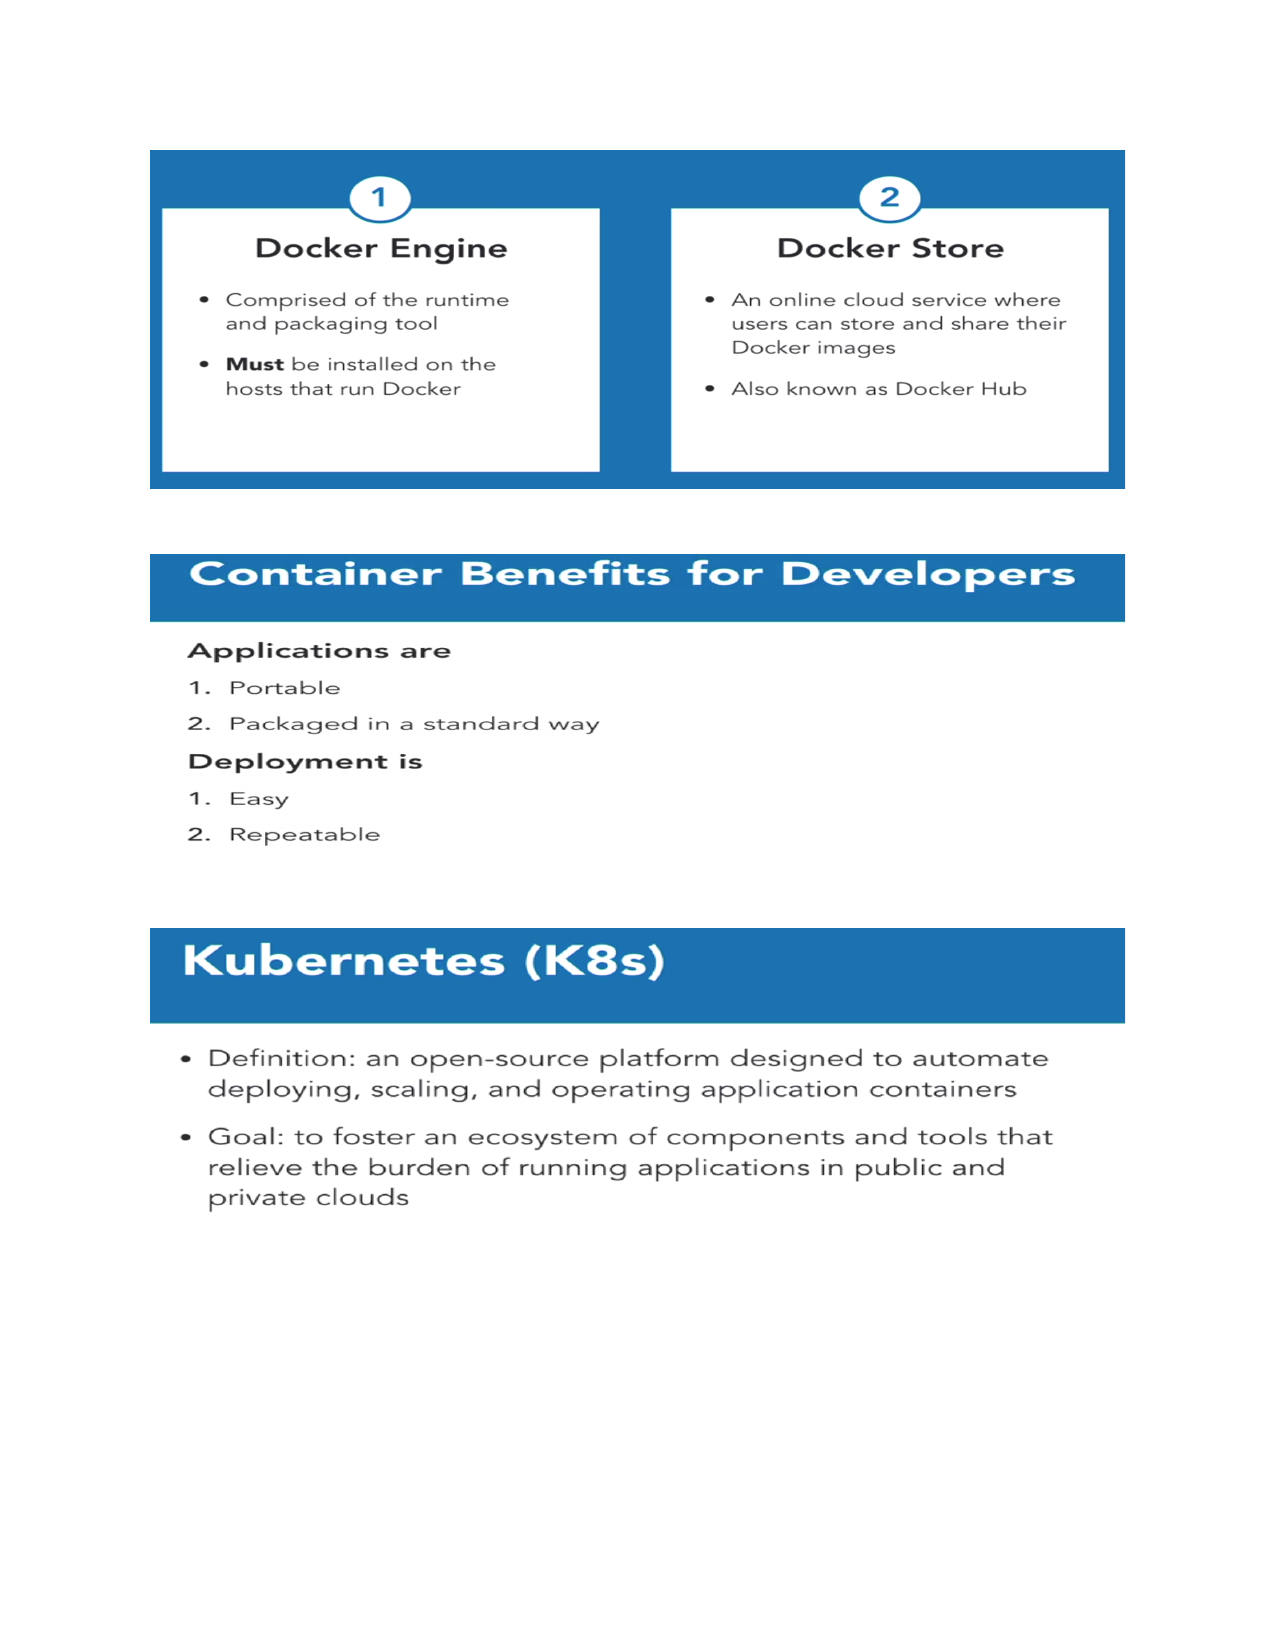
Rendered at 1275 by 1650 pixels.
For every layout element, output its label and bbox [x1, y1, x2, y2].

picture [150, 554, 1125, 863]
picture [150, 150, 1125, 489]
picture [150, 928, 1125, 1219]
